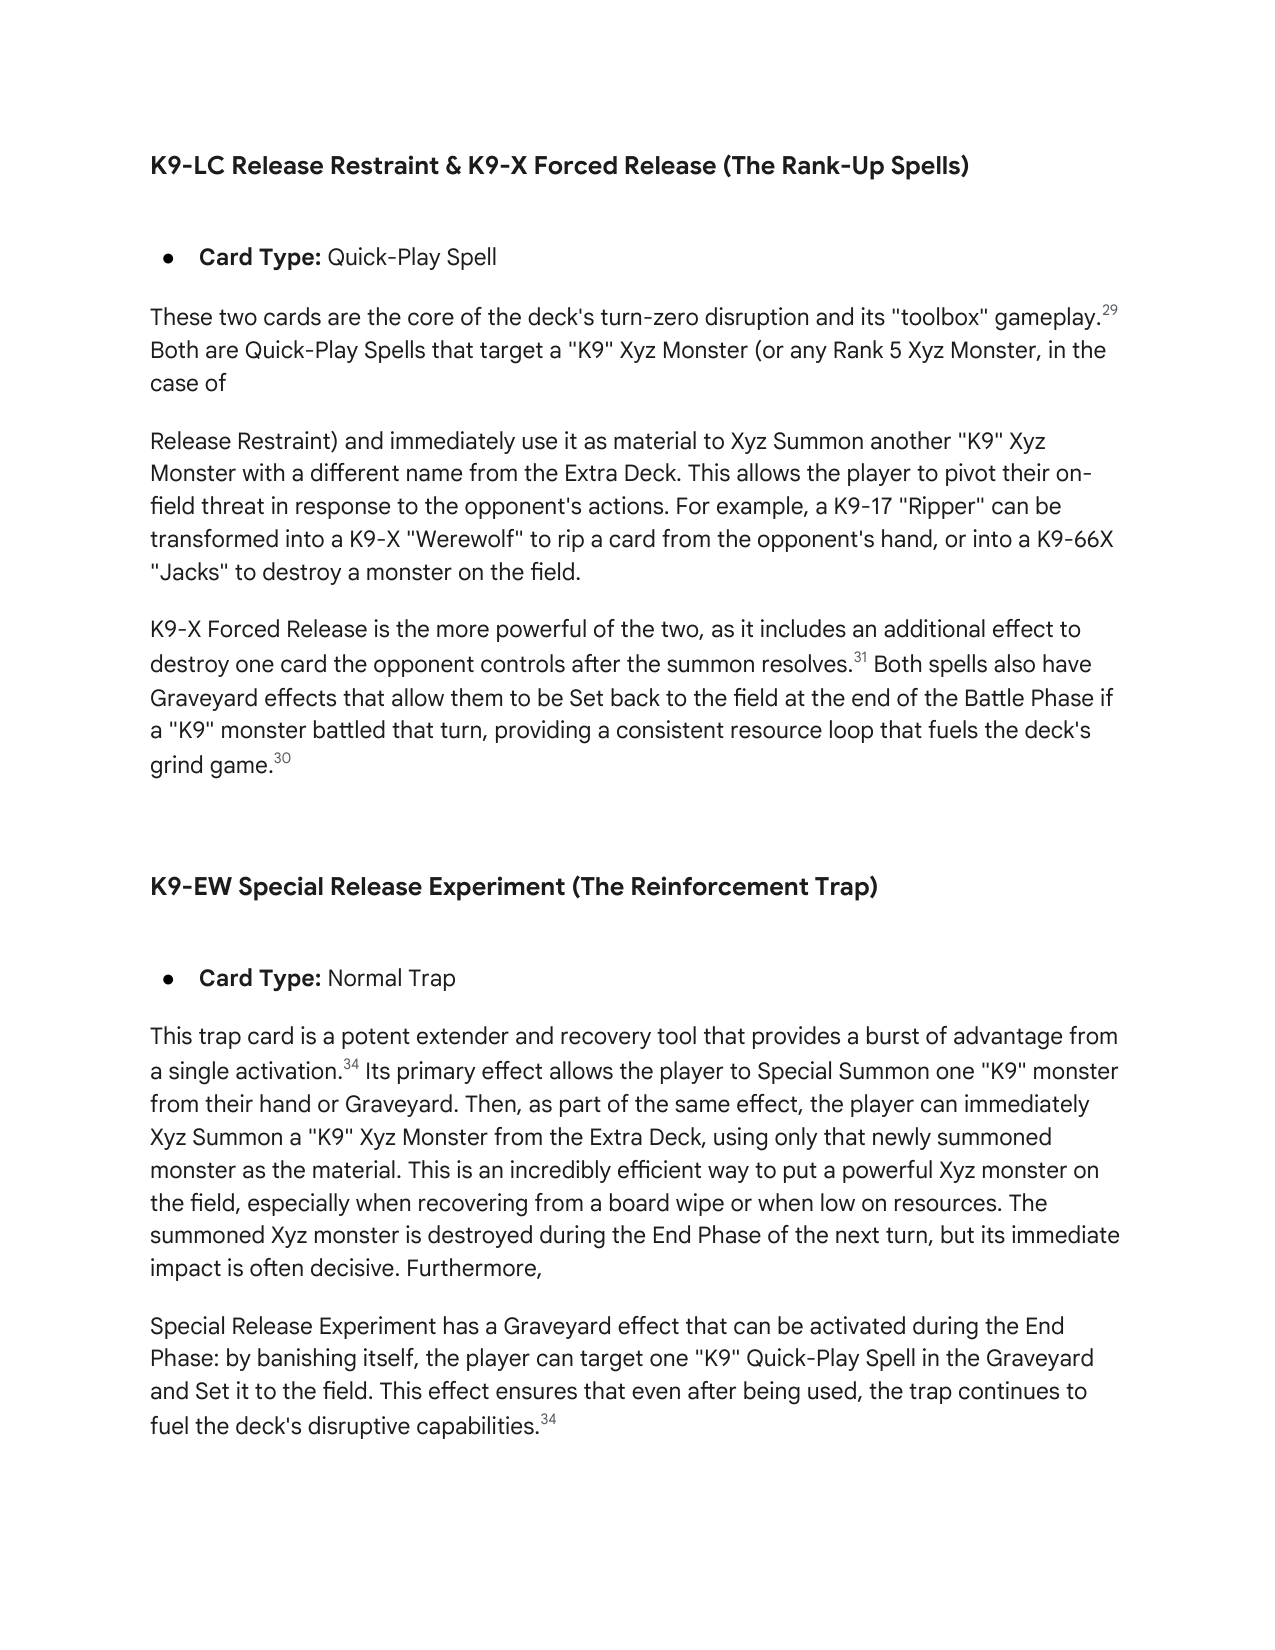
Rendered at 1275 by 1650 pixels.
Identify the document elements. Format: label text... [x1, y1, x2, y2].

text These two cards are the core of the deck's turn-zero disruption and its "toolbox" gameplay.29 Both are Quick-Play Spells that target a "K9" Xyz Monster (or any Rank 5 Xyz Monster, in the case of [150, 301, 1125, 398]
list Card Type: Normal Trap [161, 964, 1125, 993]
text This trap card is a potent extender and recovery tool that provides a burst of advantage from a single activation.34 Its primary effect allows the player to Special Summon one "K9" monster from their hand or Graveyard. Then, as part of the same effect, the player can immediately Xyz Summon a "K9" Xyz Monster from the Extra Deck, using only that newly summoned monster as the material. This is an incredibly efficient way to put a powerful Xyz monster on the field, especially when recovering from a board wipe or when low on resources. The summoned Xyz monster is destroyed during the End Phase of the next turn, but its immediate impact is often decisive. Furthermore, [150, 1022, 1125, 1283]
text K9-X Forced Release is the more powerful of the two, as it includes an additional effect to destroy one card the opponent controls after the summon resolves.31 Both spells also have Graveyard effects that allow them to be Set back to the field at the end of the Battle Phase if a "K9" monster battled that turn, providing a consistent resource loop that fuels the deck's grind game.30 [150, 615, 1125, 781]
subtitle K9-LC Release Restraint & K9-X Forced Release (The Rank-Up Spells) [150, 150, 1125, 181]
subtitle K9-EW Special Release Experiment (The Reinforcement Trap) [150, 871, 1125, 902]
text Special Release Experiment has a Graveyard effect that can be activated during the End Phase: by banishing itself, the player can target one "K9" Quick-Play Spell in the Graveyard and Set it to the field. This effect ensures that even after being used, the trap continues to fuel the deck's disruptive capabilities.34 [150, 1312, 1125, 1442]
list Card Type: Quick-Play Spell [161, 243, 1125, 272]
text Release Restraint) and immediately use it as material to Xyz Summon another "K9" Xyz Monster with a different name from the Extra Deck. This allows the player to pivot their on-field threat in response to the opponent's actions. For example, a K9-17 "Ripper" can be transformed into a K9-X "Werewolf" to rip a card from the opponent's hand, or into a K9-66X "Jacks" to destroy a monster on the field. [150, 427, 1125, 586]
